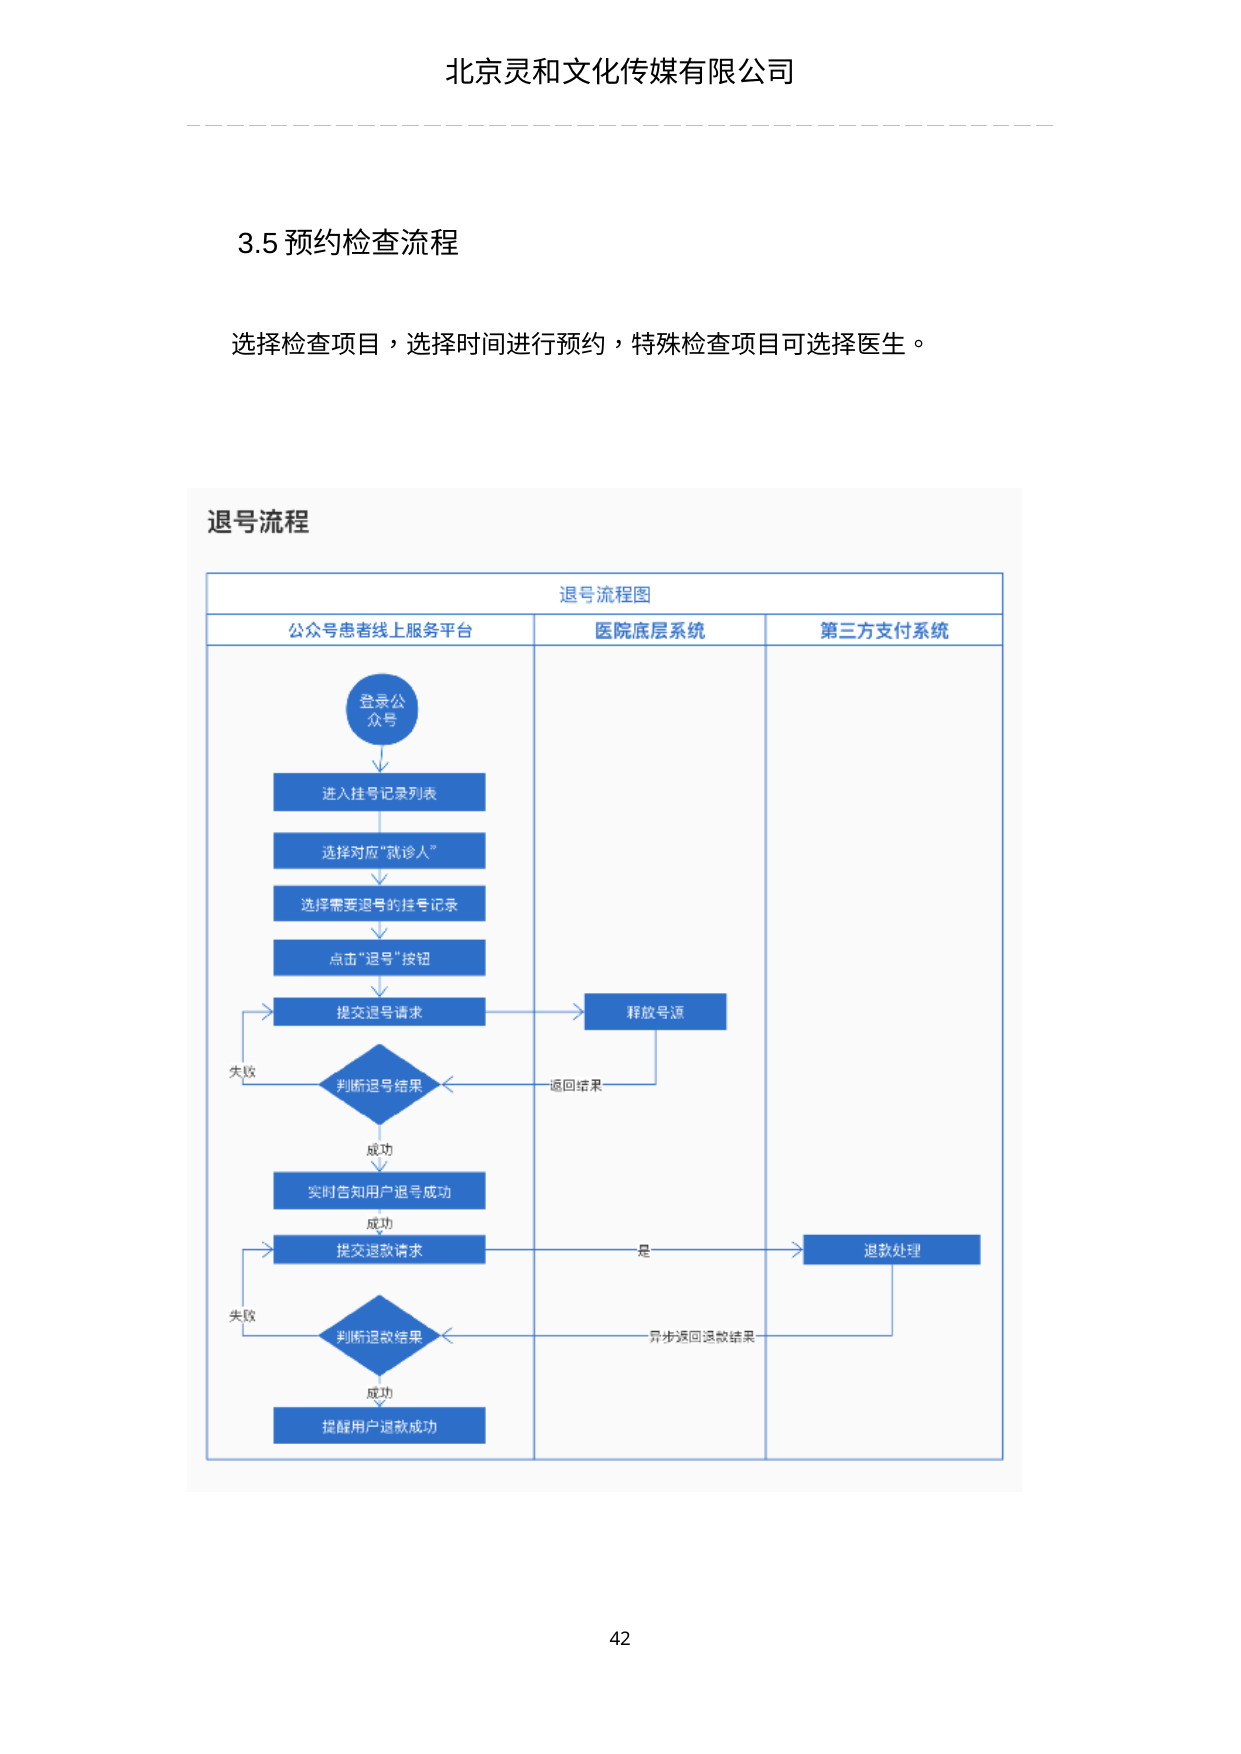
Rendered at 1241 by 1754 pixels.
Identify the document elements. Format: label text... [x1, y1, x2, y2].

text 选择检查项目，选择时间进行预约，特殊检查项目可选择医生。 [187, 315, 1053, 363]
picture [186, 488, 1022, 1492]
subtitle 3.5预约检查流程 [187, 219, 1053, 261]
